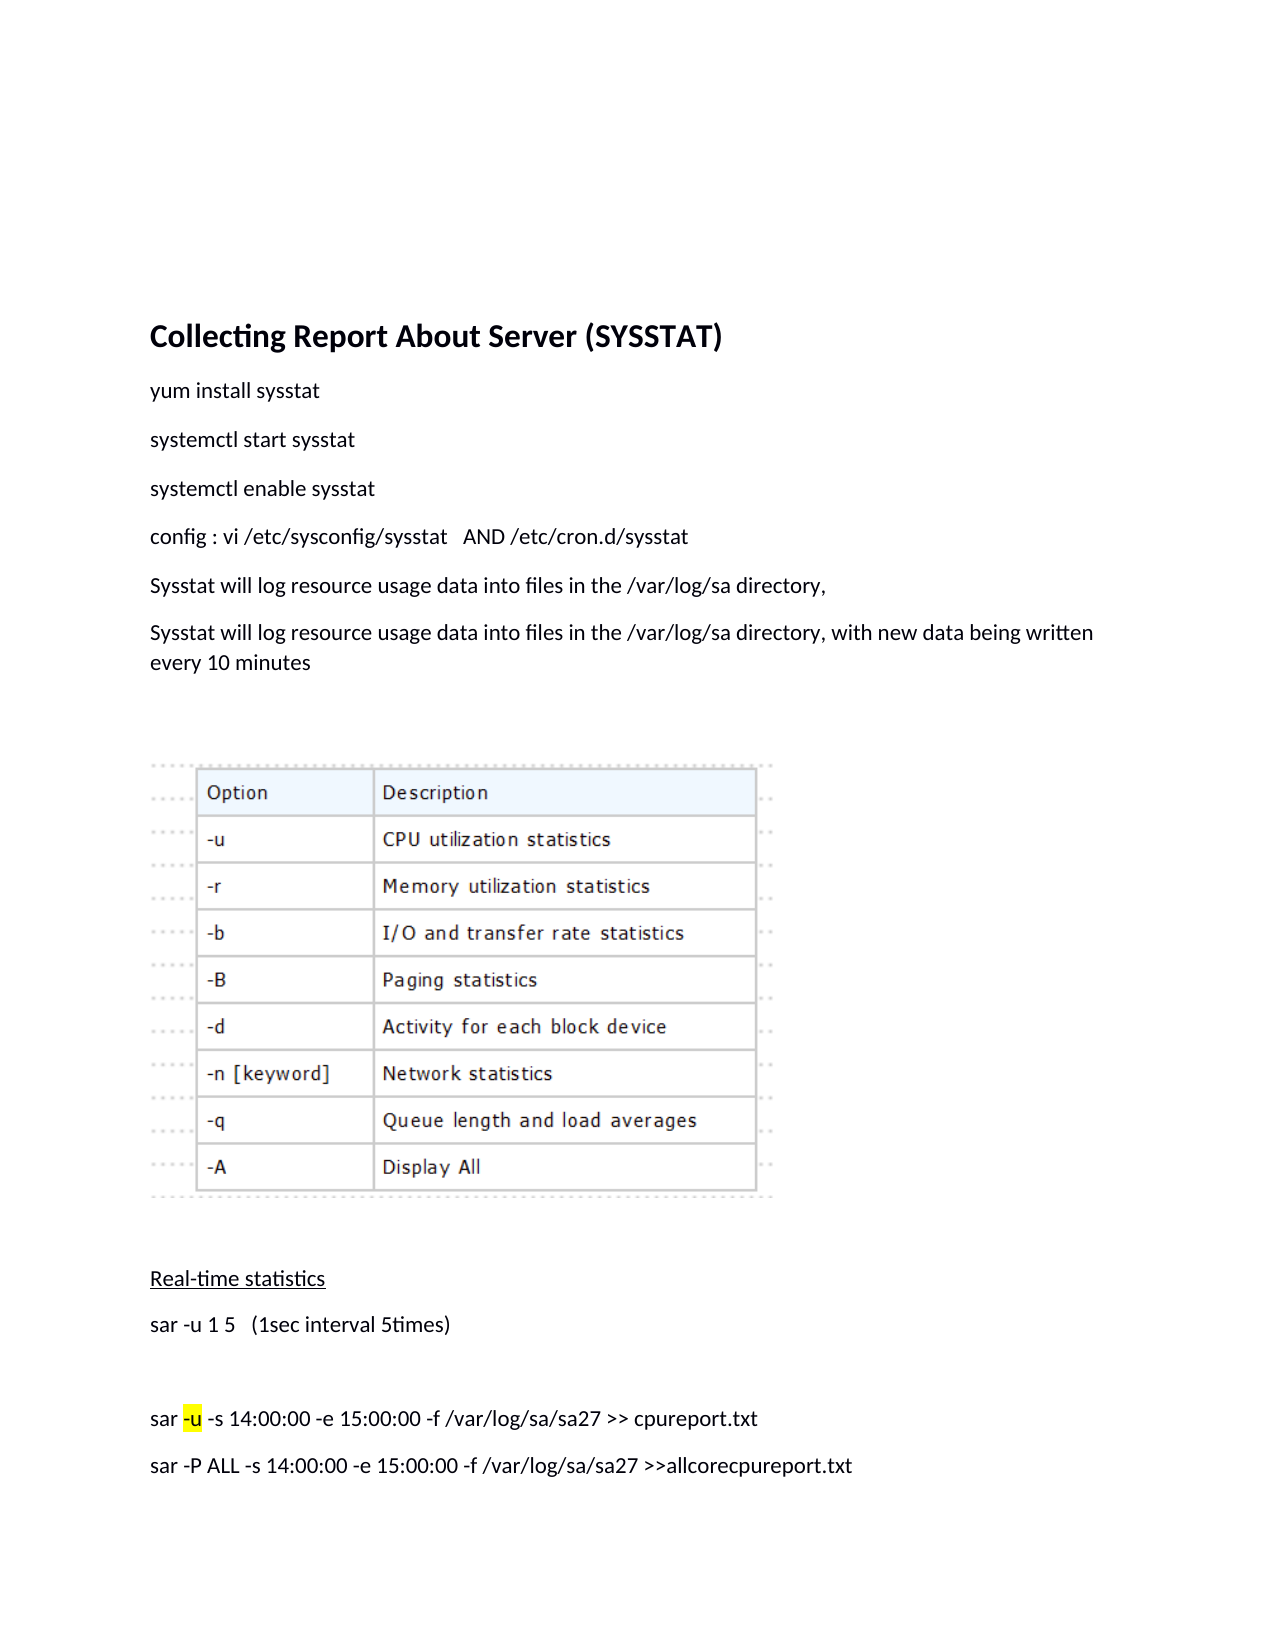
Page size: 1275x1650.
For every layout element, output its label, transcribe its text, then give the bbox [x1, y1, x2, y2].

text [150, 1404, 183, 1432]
text sar -u -s 14:00:00 -e 15:00:00 -f /var/log/sa/sa27 >> cpureport.txt [202, 1404, 1125, 1432]
text systemctl enable sysstat [150, 474, 1125, 502]
text Sysstat will log resource usage data into files in the /var/log/sa directory, with new data being written every 10 minutes [150, 618, 1125, 676]
text Real-time statistics [150, 1264, 1125, 1292]
text Collecting Report About Server (SYSSTAT) [150, 315, 1125, 356]
text config : vi /etc/sysconfig/sysstat AND /etc/cron.d/sysstat [150, 522, 1125, 551]
picture [150, 750, 774, 1198]
text sar -u 1 5 (1sec interval 5times) [150, 1311, 1125, 1338]
text systemctl start sysstat [150, 425, 1125, 453]
text sar -P ALL -s 14:00:00 -e 15:00:00 -f /var/log/sa/sa27 >>allcorecpureport.txt [150, 1451, 1125, 1479]
text yum install sysstat [150, 376, 1125, 404]
text Sysstat will log resource usage data into files in the /var/log/sa directory, [150, 571, 1125, 599]
